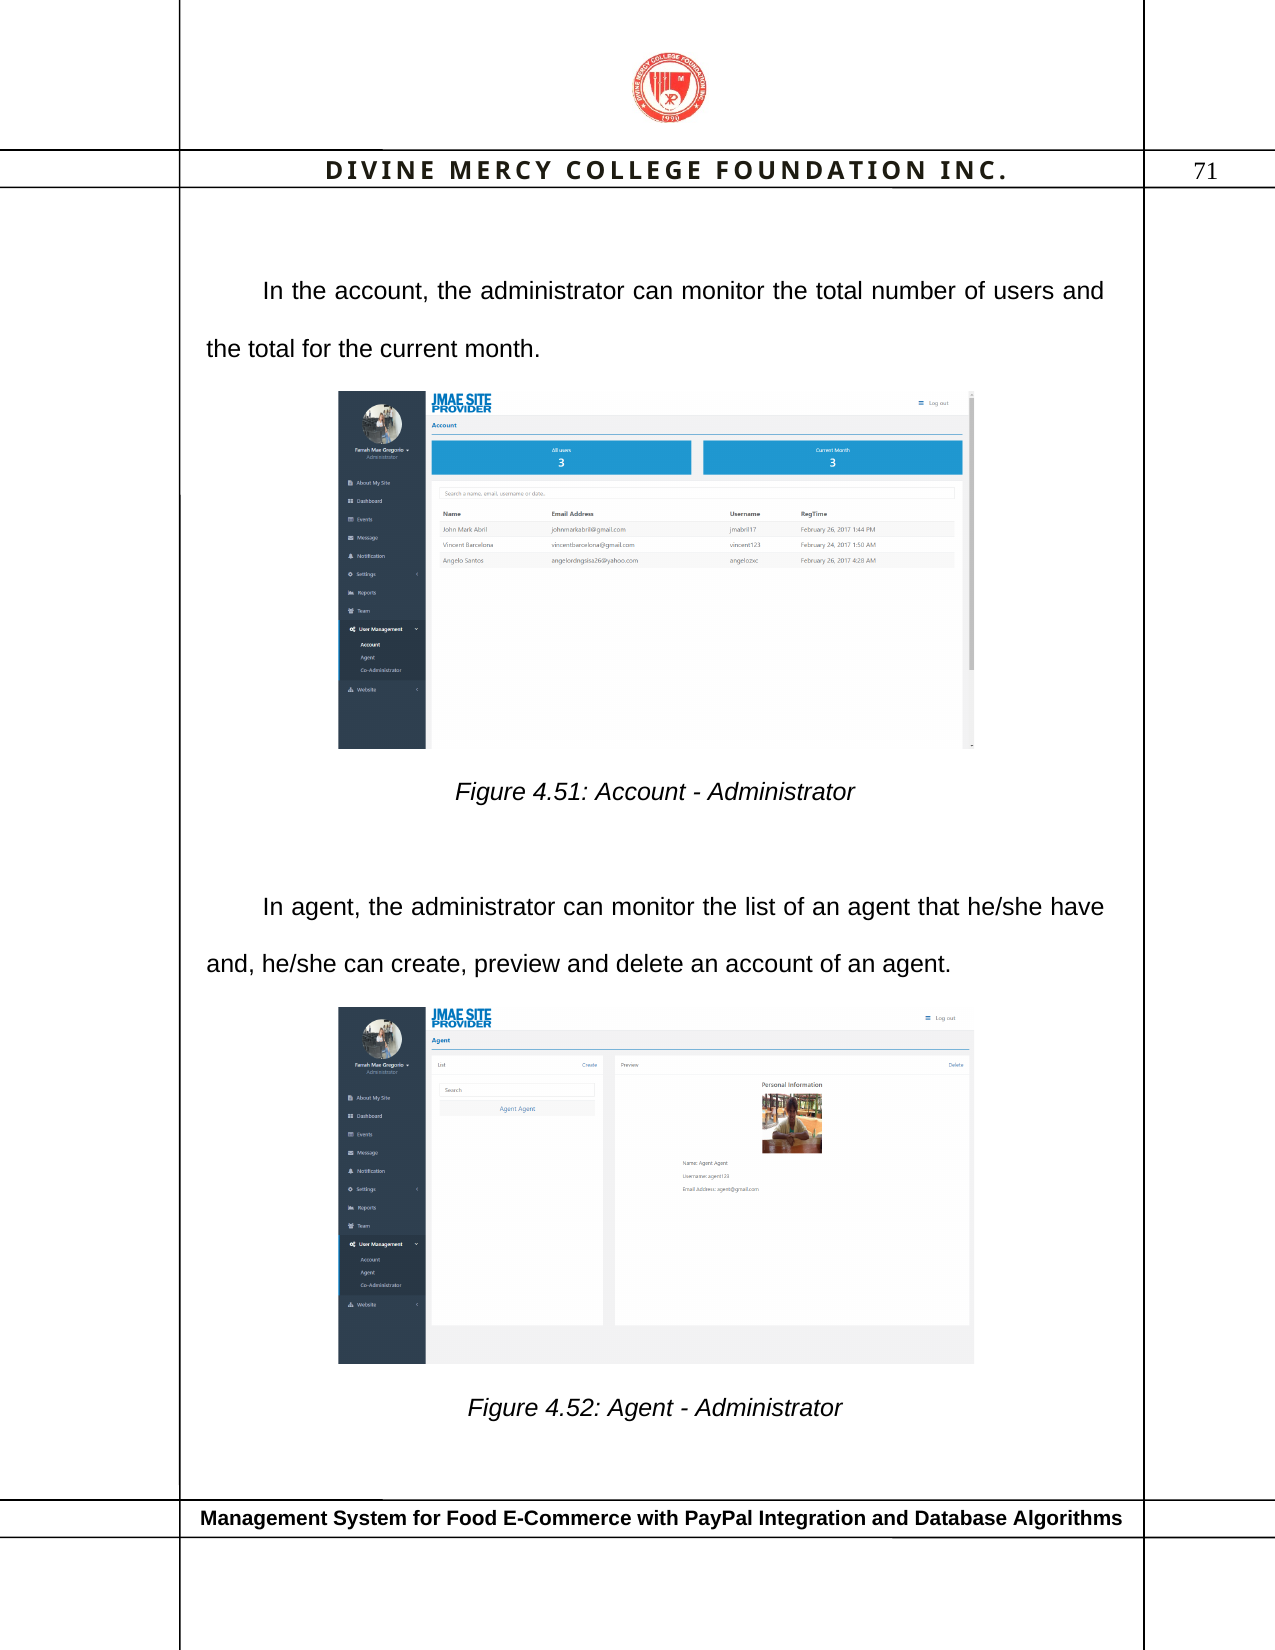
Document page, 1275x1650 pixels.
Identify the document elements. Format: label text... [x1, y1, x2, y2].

text In the account, the administrator can monitor the total number of users and the total for the current month. [206, 276, 1106, 362]
text Figure 4.51: Account - Administrator [206, 777, 1106, 806]
picture [338, 391, 975, 749]
picture [632, 52, 709, 123]
picture [338, 1007, 975, 1364]
text Figure 4.52: Agent - Administrator [206, 1393, 1106, 1421]
text In agent, the administrator can monitor the list of an agent that he/she have and, he/she can create, preview and delete an account of an agent. [206, 892, 1106, 978]
